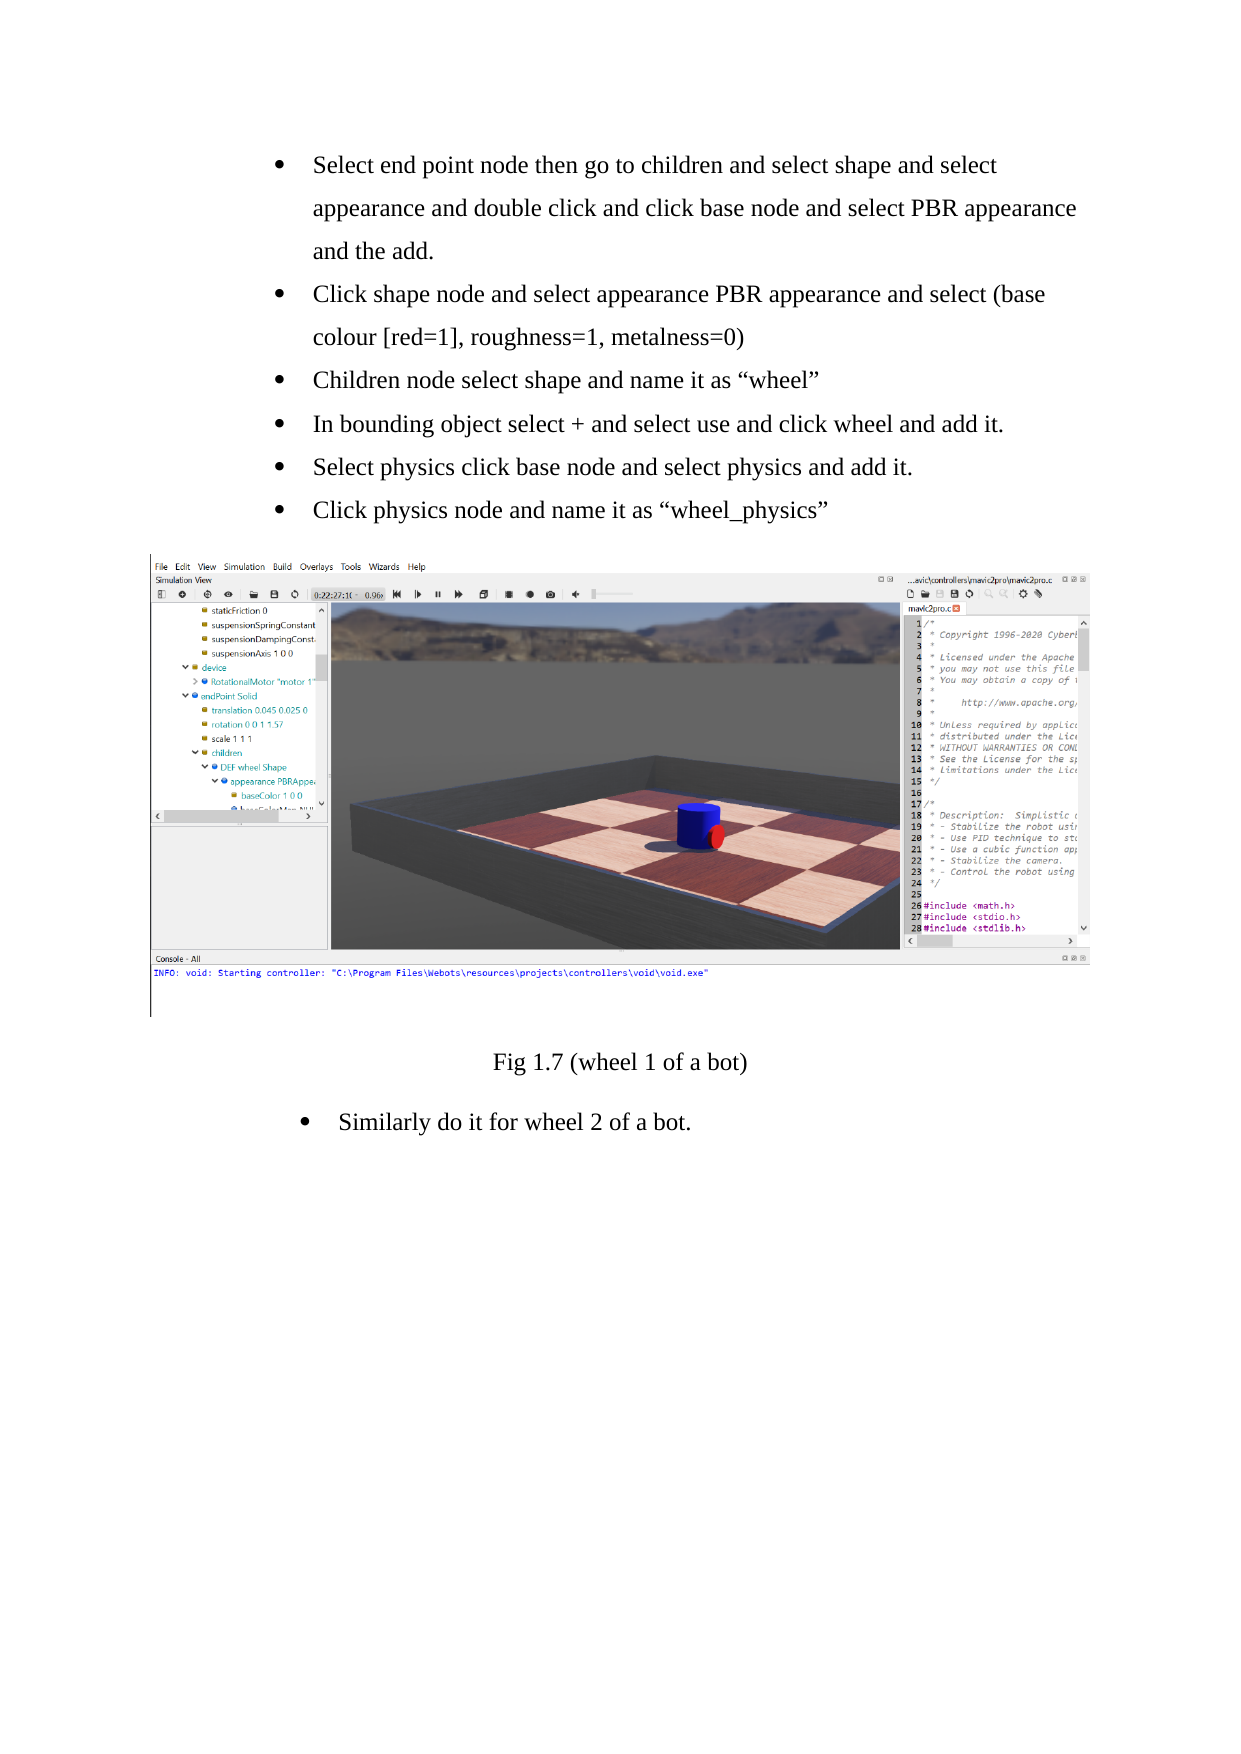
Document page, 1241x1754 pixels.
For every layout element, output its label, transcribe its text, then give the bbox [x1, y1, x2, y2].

text Fig 1.7 (wheel 1 of a bot) [150, 1047, 1090, 1076]
list Click physics node and name it as “wheel_physics” [275, 495, 1090, 524]
list Select physics click base node and select physics and add it. [275, 452, 1090, 481]
list Children node select shape and name it as “wheel” [275, 366, 1090, 394]
list In bounding object select + and select use and click wheel and add it. [275, 409, 1090, 437]
list Click shape node and select appearance PBR appearance and select (base colour [red=1], roughness=1, metalness=0) [275, 279, 1090, 351]
picture [150, 554, 1090, 1017]
list Select end point node then go to children and select shape and select appearance and double click and click base node and select PBR appearance and the add. [275, 150, 1090, 265]
list Similarly do it for wheel 2 of a bot. [301, 1107, 1090, 1136]
